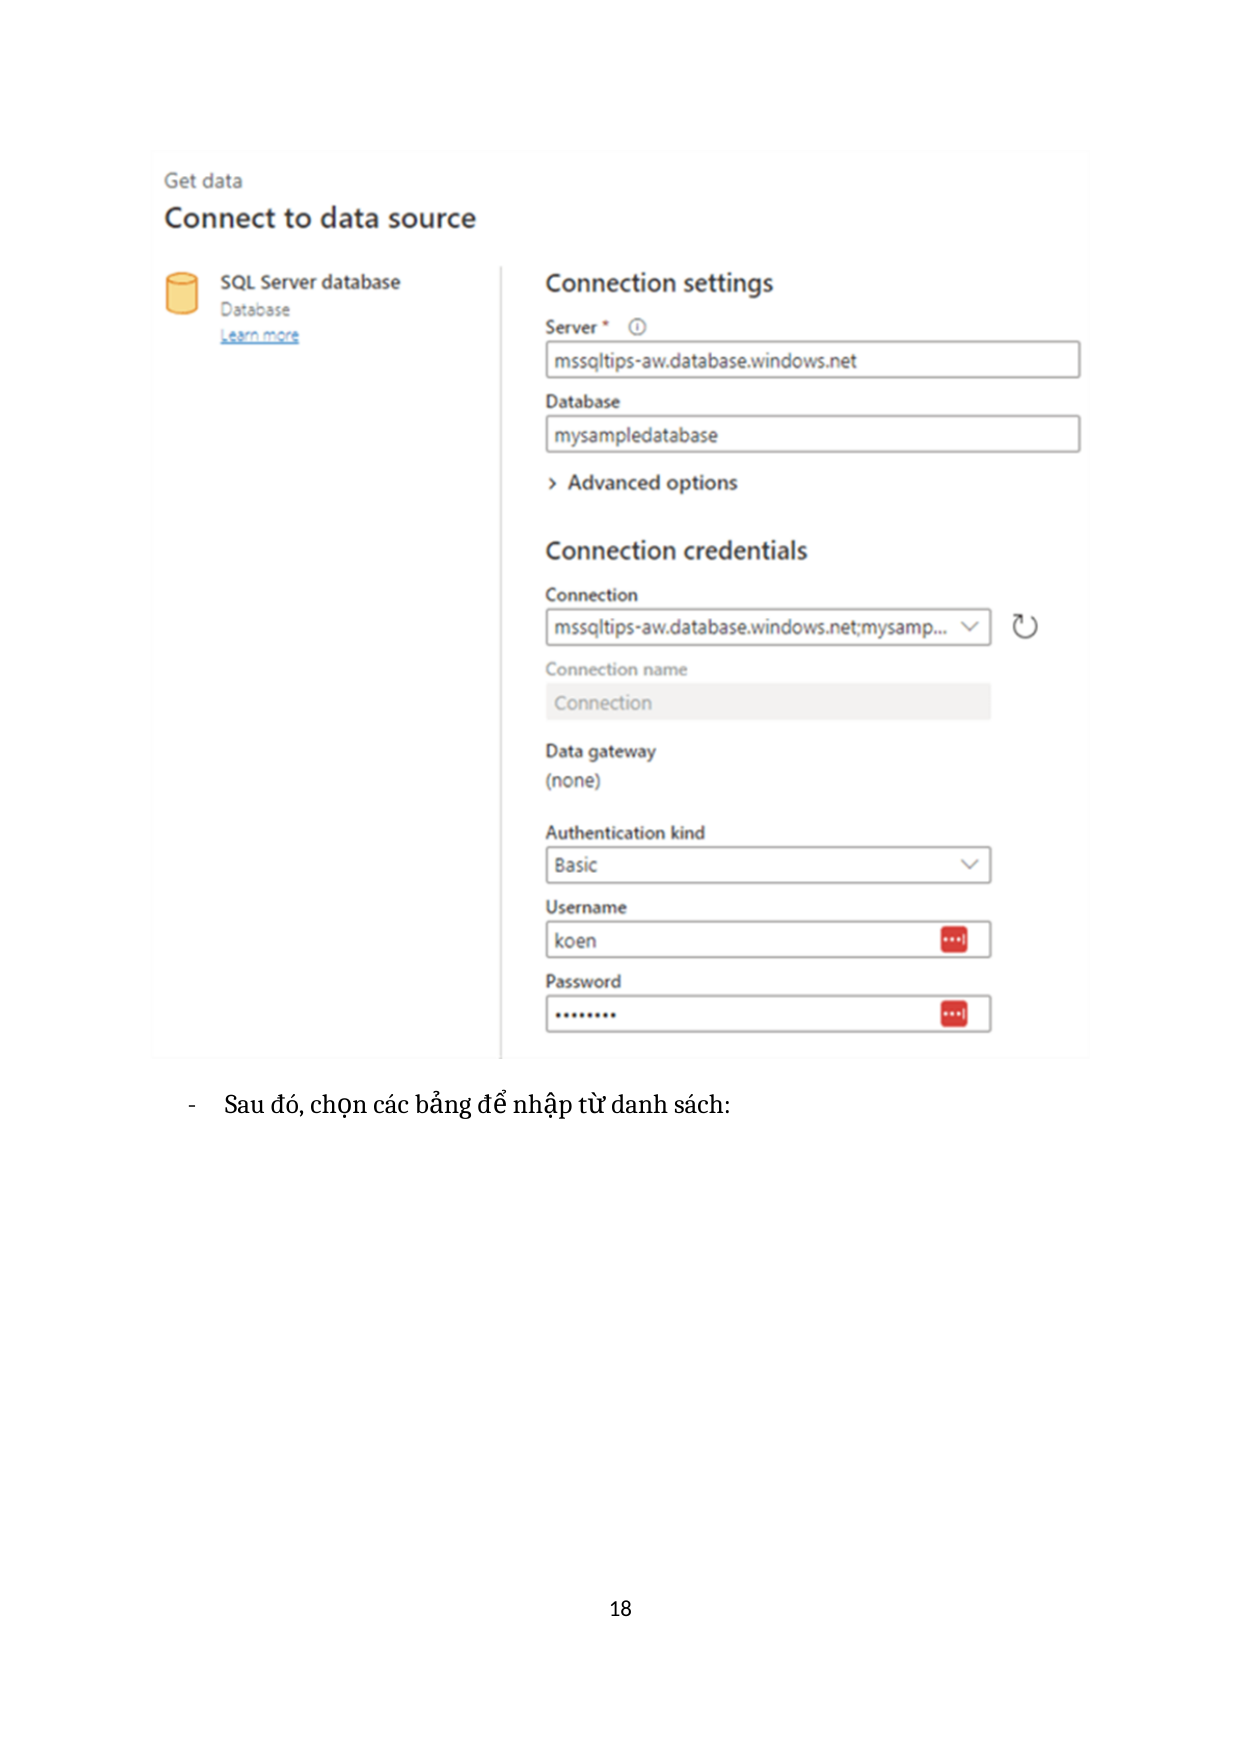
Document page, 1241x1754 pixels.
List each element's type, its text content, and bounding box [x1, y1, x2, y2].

list Sau đó, chọn các bảng để nhập từ danh sách: [187, 1089, 1090, 1120]
picture [150, 150, 1091, 1059]
